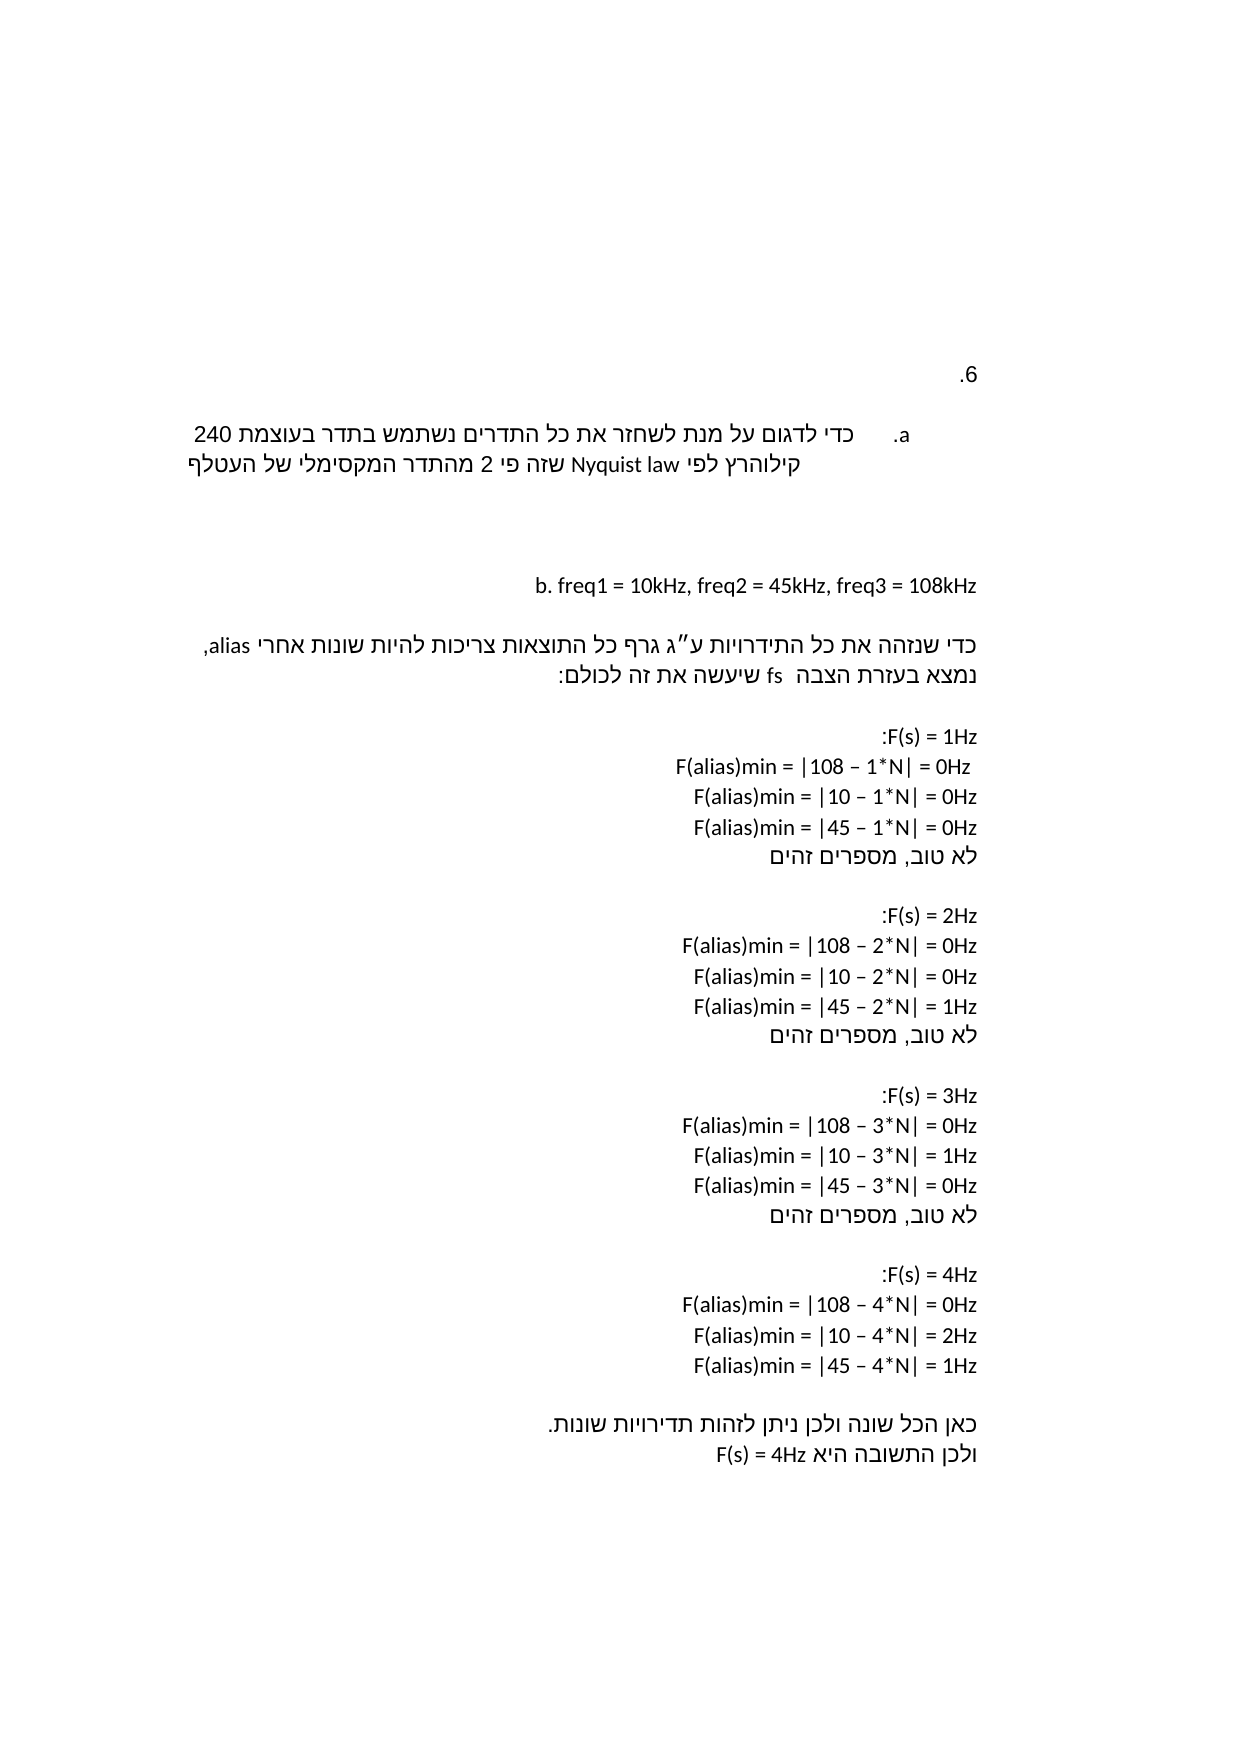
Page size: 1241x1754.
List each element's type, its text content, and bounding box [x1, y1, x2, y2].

list F(alias)min = |45 – 4*N| = 1Hz [187, 1351, 978, 1379]
list כדי לדגום על מנת לשחזר את כל התדרים נשתמש בתדר בעוצמת 240 קילוהרץ לפי Nyquist law שזה פי 2 מהתדר המקסימלי של העטלף [187, 420, 903, 478]
list לא טוב, מספרים זהים [187, 1022, 978, 1049]
list F(alias)min = |10 – 4*N| = 2Hz [187, 1321, 978, 1349]
list 6. [187, 361, 978, 388]
list F(alias)min = |108 – 3*N| = 0Hz [187, 1111, 978, 1139]
list F(s) = 3Hz: [187, 1081, 978, 1109]
list F(alias)min = |10 – 1*N| = 0Hz [187, 782, 978, 810]
list כאן הכל שונה ולכן ניתן לזהות תדירויות שונות. [187, 1411, 978, 1438]
list F(alias)min = |45 – 3*N| = 0Hz [187, 1172, 978, 1199]
list F(alias)min = |10 – 3*N| = 1Hz [187, 1141, 978, 1169]
list לא טוב, מספרים זהים [187, 843, 978, 869]
list כדי שנזהה את כל התידרויות ע״ג גרף כל התוצאות צריכות להיות שונות אחרי alias, נמצא בעזרת הצבה fs שיעשה את זה לכולם: [187, 631, 978, 689]
list F(alias)min = |10 – 2*N| = 0Hz [187, 962, 978, 990]
list F(s) = 2Hz: [187, 901, 978, 929]
list b. freq1 = 10kHz, freq2 = 45kHz, freq3 = 108kHz [187, 571, 978, 599]
list ולכן התשובה היא F(s) = 4Hz [187, 1440, 978, 1468]
list F(alias)min = |45 – 1*N| = 0Hz [187, 813, 978, 841]
list F(alias)min = |45 – 2*N| = 1Hz [187, 992, 978, 1020]
list F(s) = 1Hz: [187, 722, 978, 750]
list F(alias)min = |108 – 1*N| = 0Hz [187, 752, 978, 780]
list F(s) = 4Hz: [187, 1260, 978, 1288]
list F(alias)min = |108 – 4*N| = 0Hz [187, 1291, 978, 1319]
list לא טוב, מספרים זהים [187, 1202, 978, 1228]
list F(alias)min = |108 – 2*N| = 0Hz [187, 932, 978, 960]
